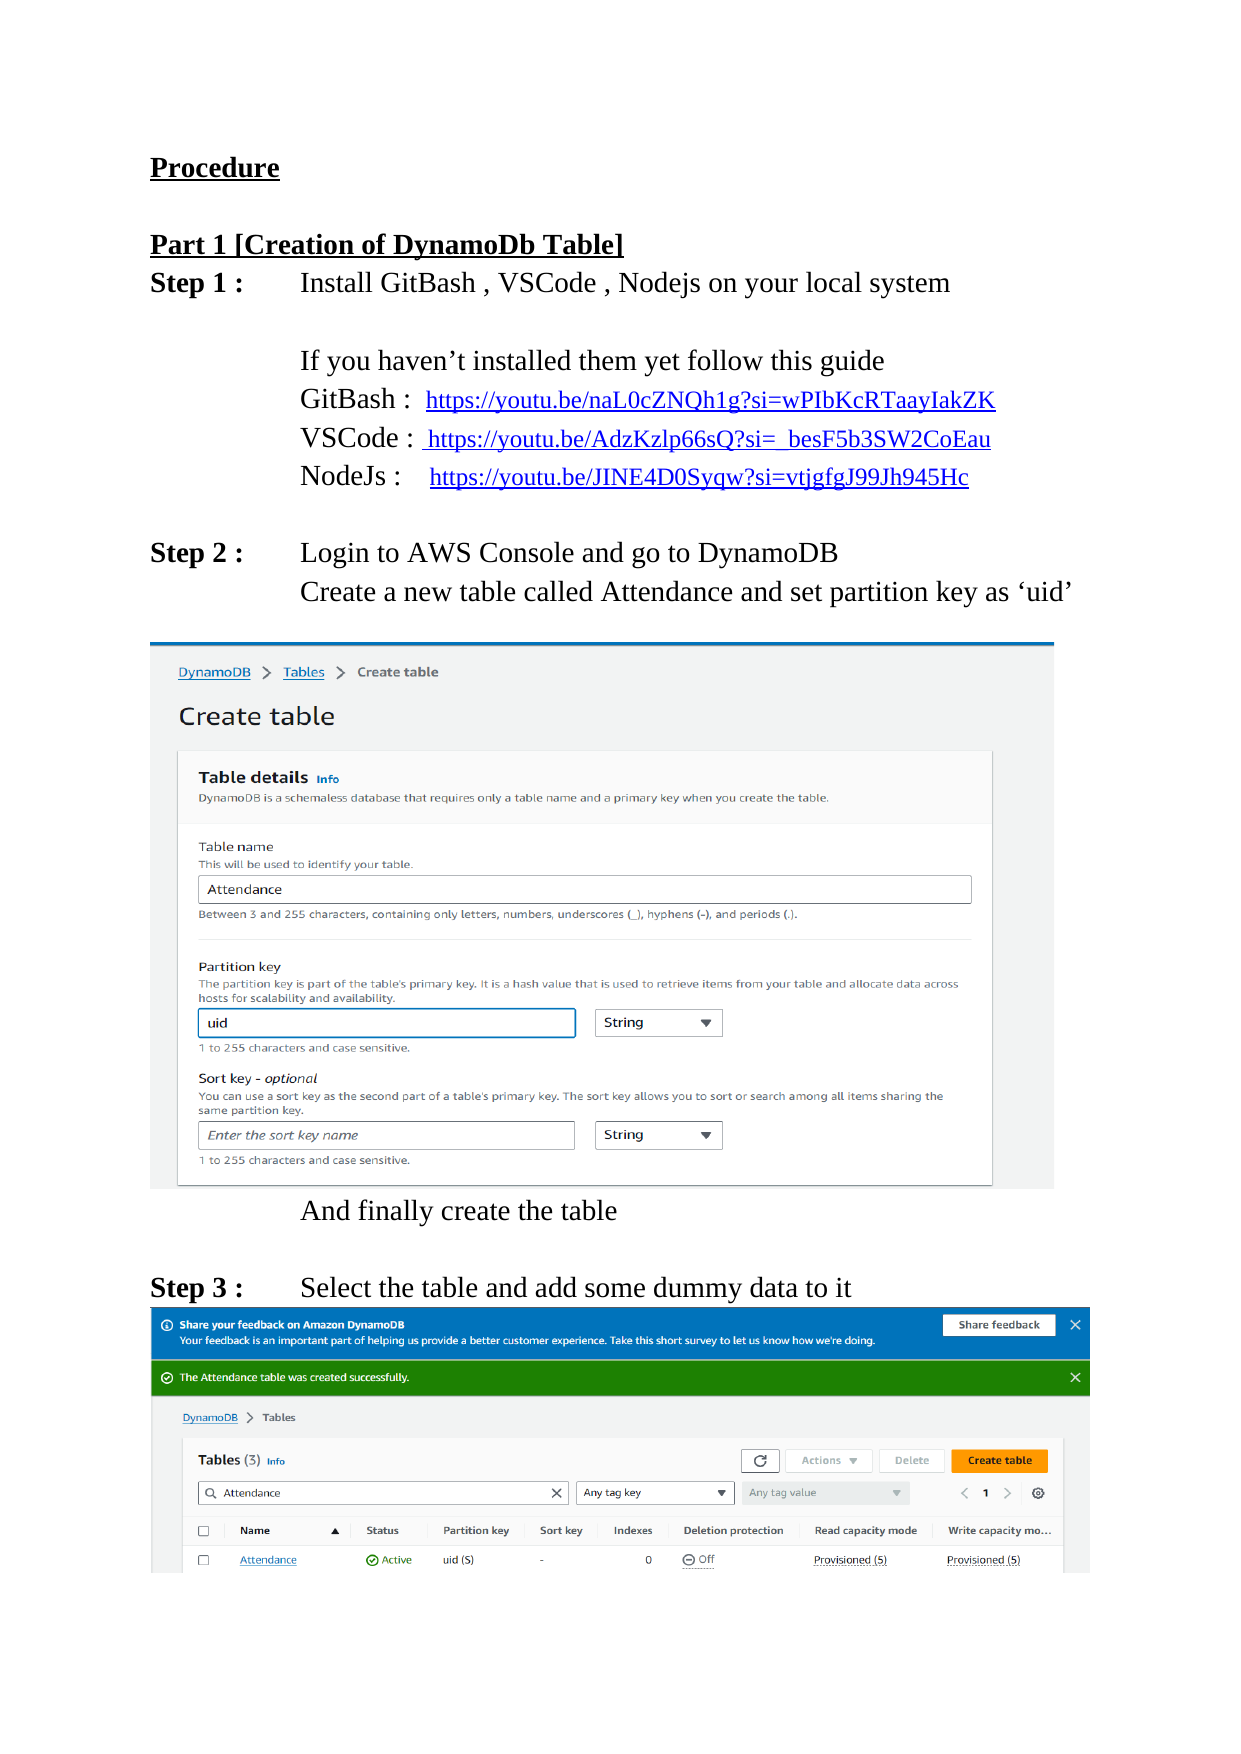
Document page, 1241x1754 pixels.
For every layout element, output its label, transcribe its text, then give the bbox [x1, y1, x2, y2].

picture [150, 1307, 1090, 1573]
text Part 1 [Creation of DynamoDb Table] [150, 227, 1090, 261]
text Step 3 : Select the table and add some dummy data to it [150, 1270, 1090, 1307]
text And finally create the table [150, 1193, 1090, 1226]
text Step 1 : Install GitBash , VSCode , Nodejs on your local system [150, 266, 1090, 338]
text NodeJs : https://youtu.be/JINE4D0Syqw?si=vtjgfgJ99Jh945Hc [150, 458, 1090, 492]
text Procedure [150, 150, 1090, 183]
text If you haven’t installed them yet follow this guide GitBash : https://youtu.be/naL0cZNQh1g?si=wPIbKcRTaayIakZK [150, 343, 1090, 415]
text Step 2 : Login to AWS Console and go to DynamoDB [150, 535, 1090, 569]
picture [150, 642, 1055, 1189]
text VSCode : https://youtu.be/AdzKzlp66sQ?si=_besF5b3SW2CoEau [150, 420, 1090, 453]
text Create a new table called Attendance and set partition key as ‘uid’ [150, 574, 1090, 607]
